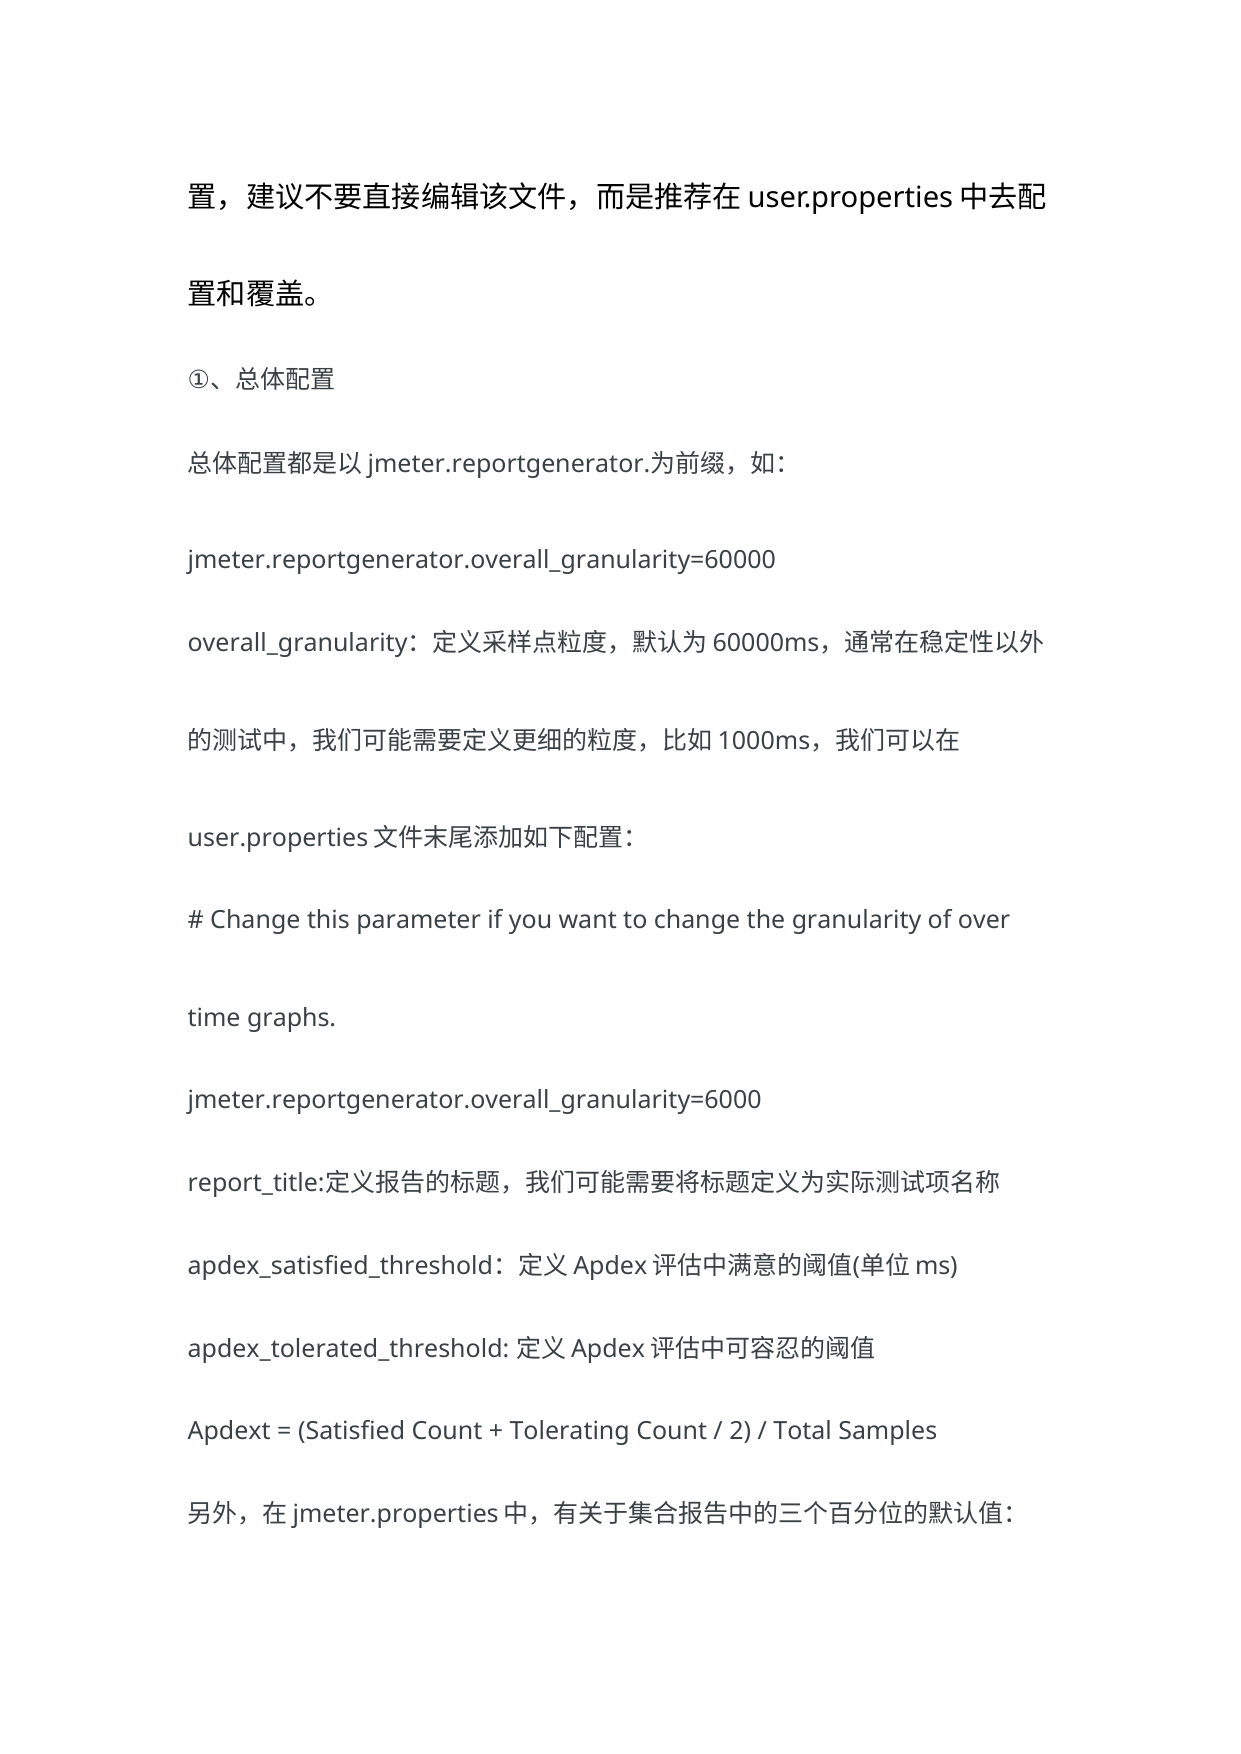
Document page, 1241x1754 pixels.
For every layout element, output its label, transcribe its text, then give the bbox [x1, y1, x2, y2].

text apdex_satisfied_threshold：定义Apdex评估中满意的阈值(单位ms) [187, 1231, 1053, 1296]
text overall_granularity：定义采样点粒度，默认为60000ms，通常在稳定性以外的测试中，我们可能需要定义更细的粒度，比如1000ms，我们可以在user.properties文件末尾添加如下配置： [187, 608, 1053, 868]
text # Change this parameter if you want to change the granularity of over time graphs. [187, 886, 1053, 1049]
text Apdext = (Satisfied Count + Tolerating Count / 2) / Total Samples [187, 1397, 1053, 1462]
text 总体配置都是以jmeter.reportgenerator.为前缀，如：jmeter.reportgenerator.overall_granularity=60000 [187, 429, 1053, 591]
text jmeter.reportgenerator.overall_granularity=6000 [187, 1066, 1053, 1131]
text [187, 162, 1053, 324]
text apdex_tolerated_threshold: 定义Apdex评估中可容忍的阈值 [187, 1314, 1053, 1379]
text 另外，在jmeter.properties中，有关于集合报告中的三个百分位的默认值： [187, 1479, 1053, 1544]
text report_title:定义报告的标题，我们可能需要将标题定义为实际测试项名称 [187, 1148, 1053, 1213]
text ①、总体配置 [187, 346, 1053, 411]
